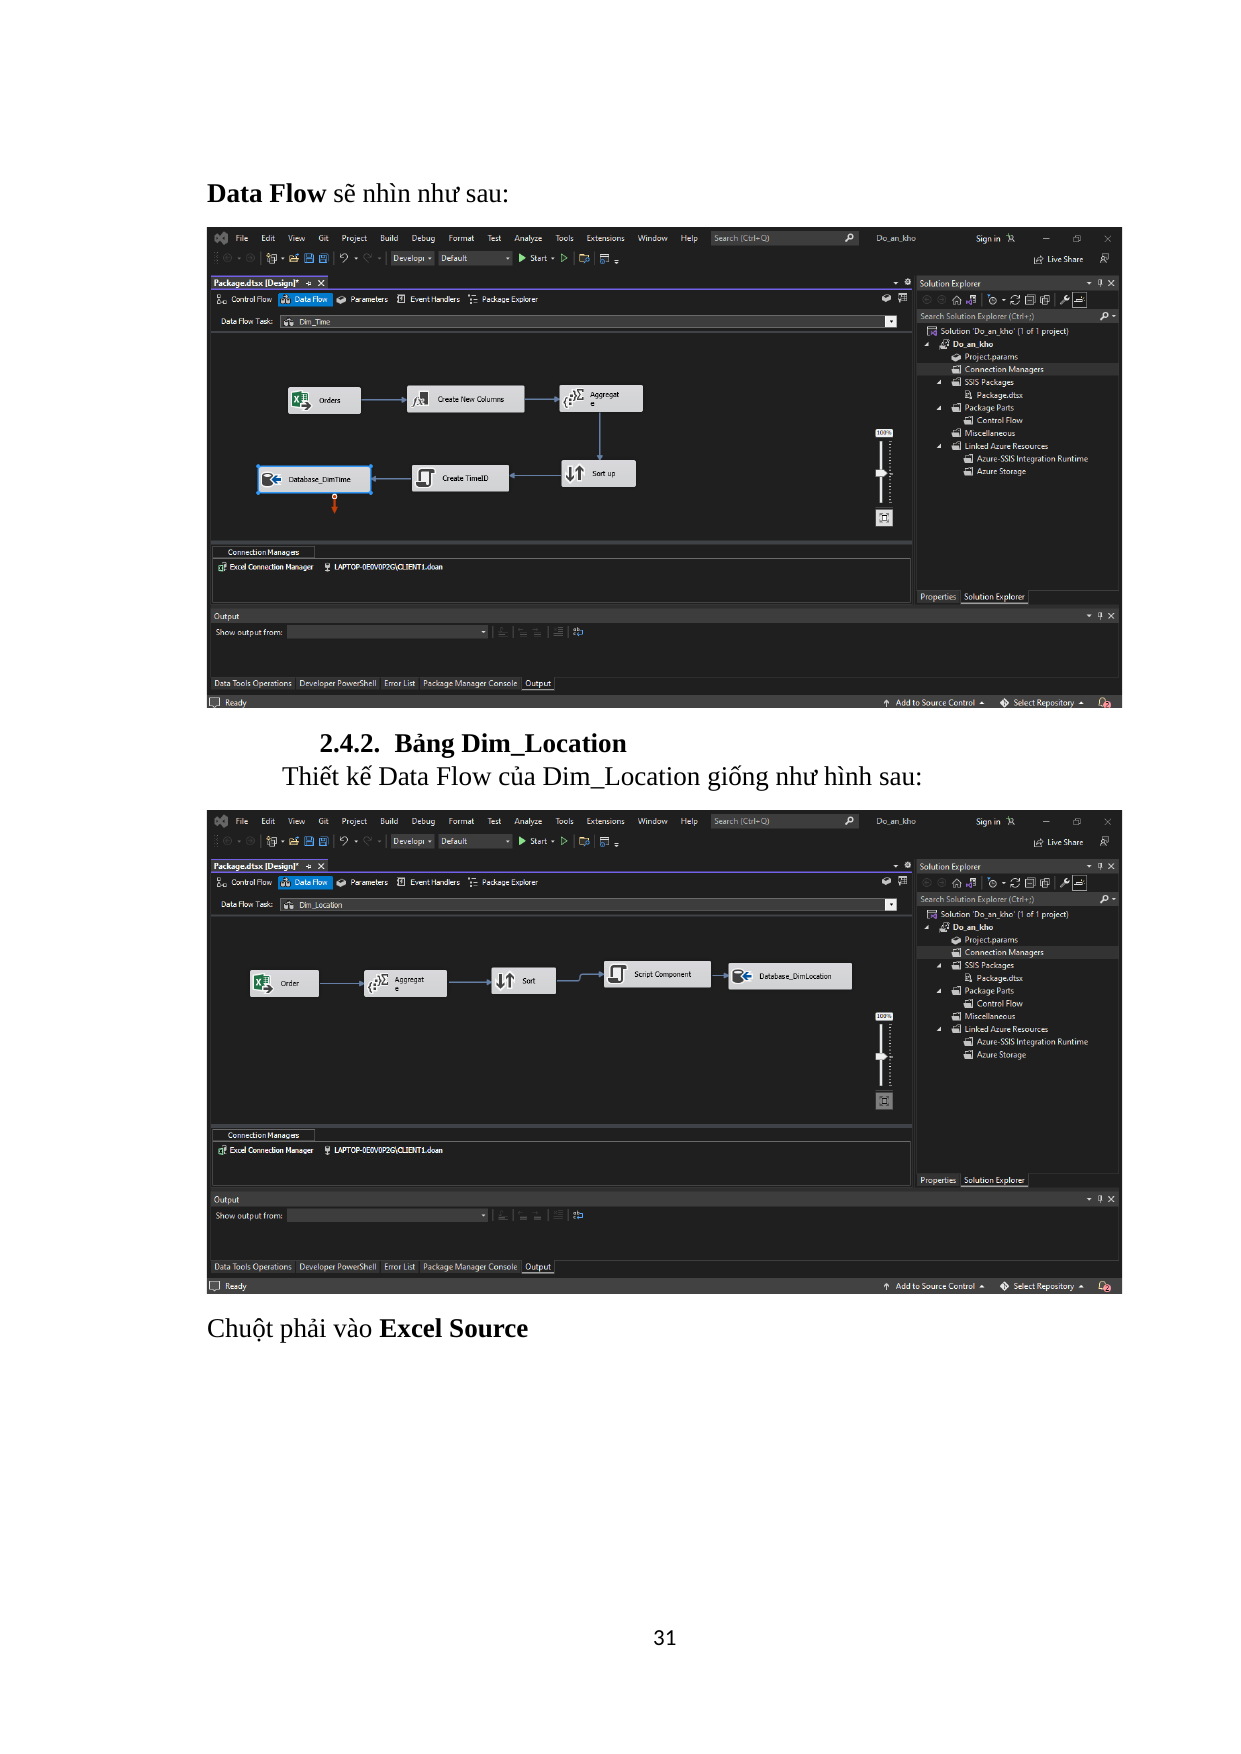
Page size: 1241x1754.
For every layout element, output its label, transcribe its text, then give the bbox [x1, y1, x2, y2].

list Bảng Dim_Location [319, 727, 1122, 758]
text Chuột phải vào Excel Source [207, 1312, 1122, 1343]
picture [206, 227, 1123, 708]
text Data Flow sẽ nhìn như sau: [207, 177, 1122, 208]
list Thiết kế Data Flow của Dim_Location giống như hình sau: [282, 760, 1122, 791]
picture [206, 810, 1123, 1294]
